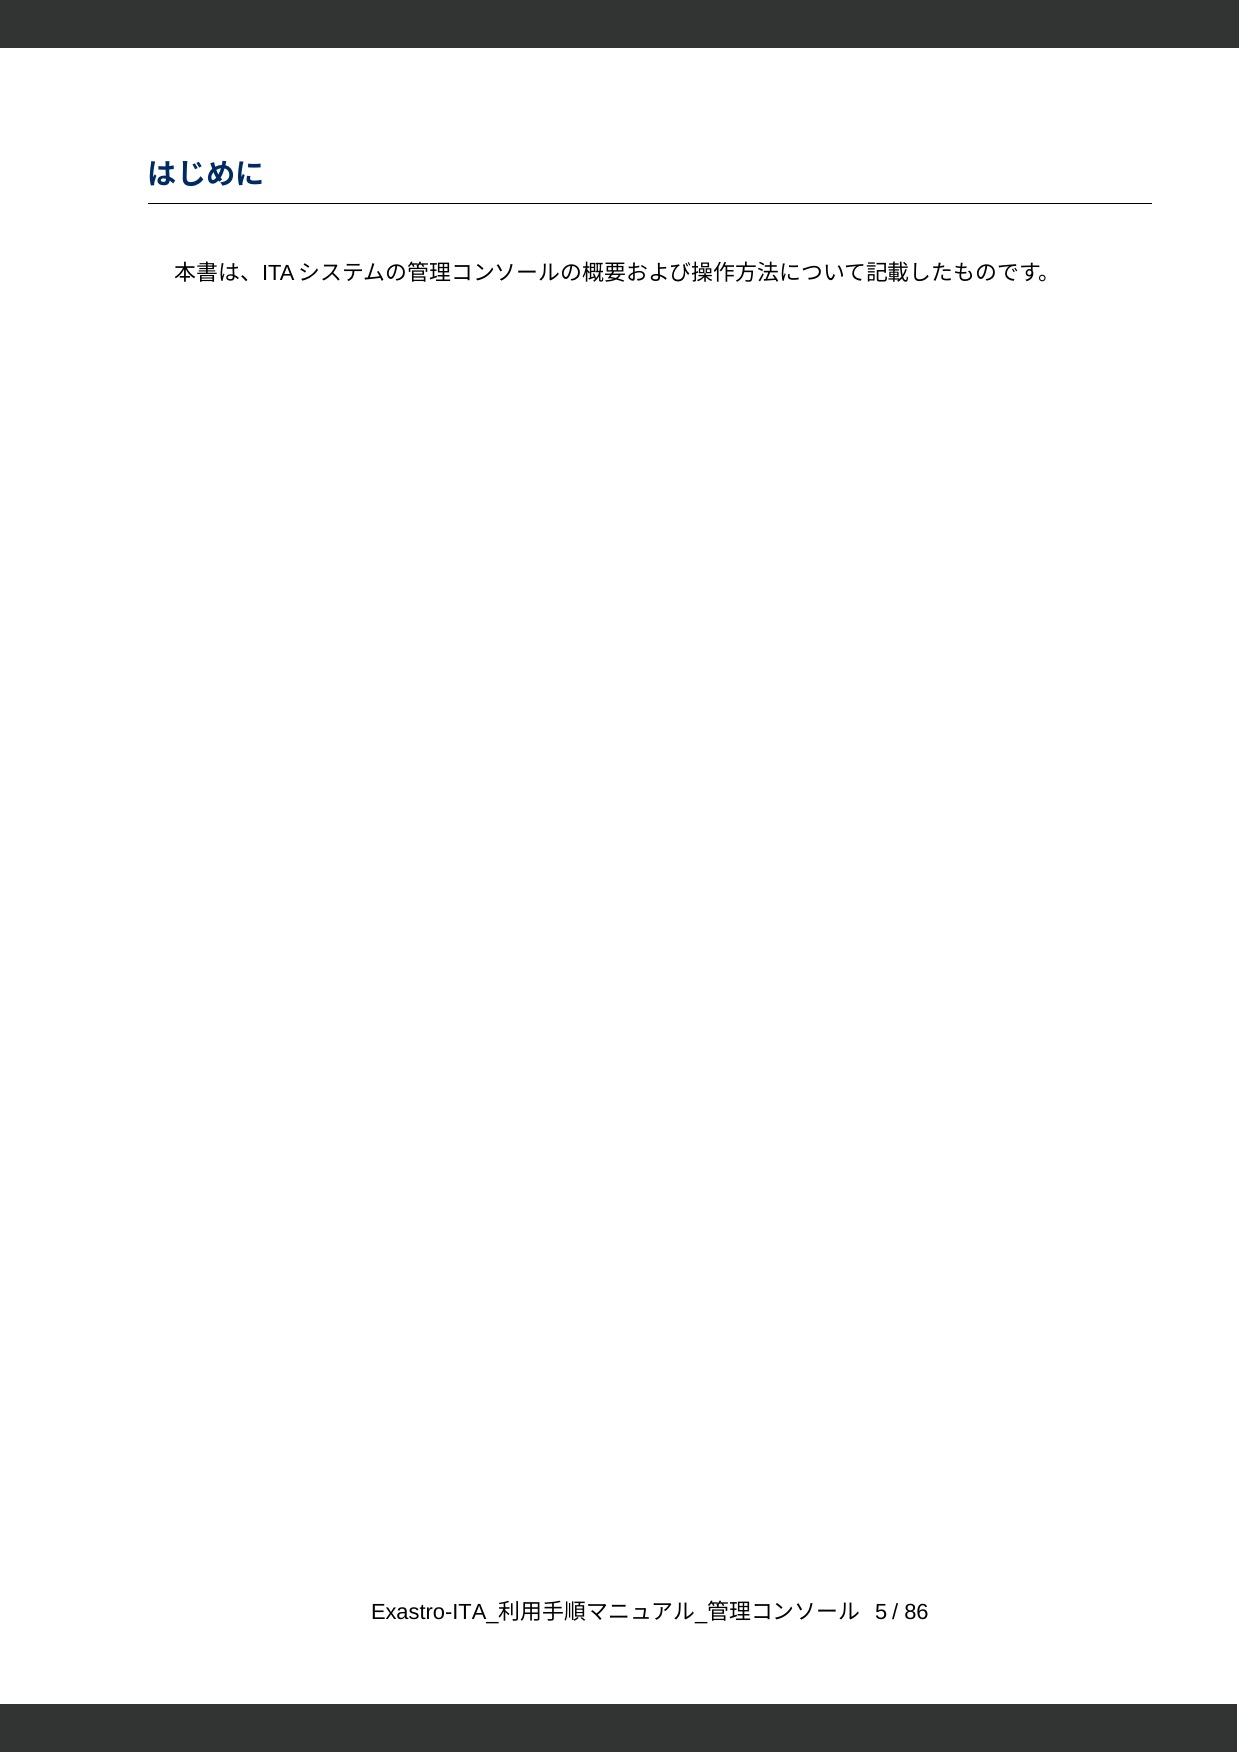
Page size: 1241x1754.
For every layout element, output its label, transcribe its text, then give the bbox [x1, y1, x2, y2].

text 本書は、ITAシステムの管理コンソールの概要および操作方法について記載したものです。 [174, 241, 1152, 300]
text はじめに [148, 142, 1152, 203]
picture [0, 1704, 1237, 1752]
picture [0, 0, 1239, 48]
